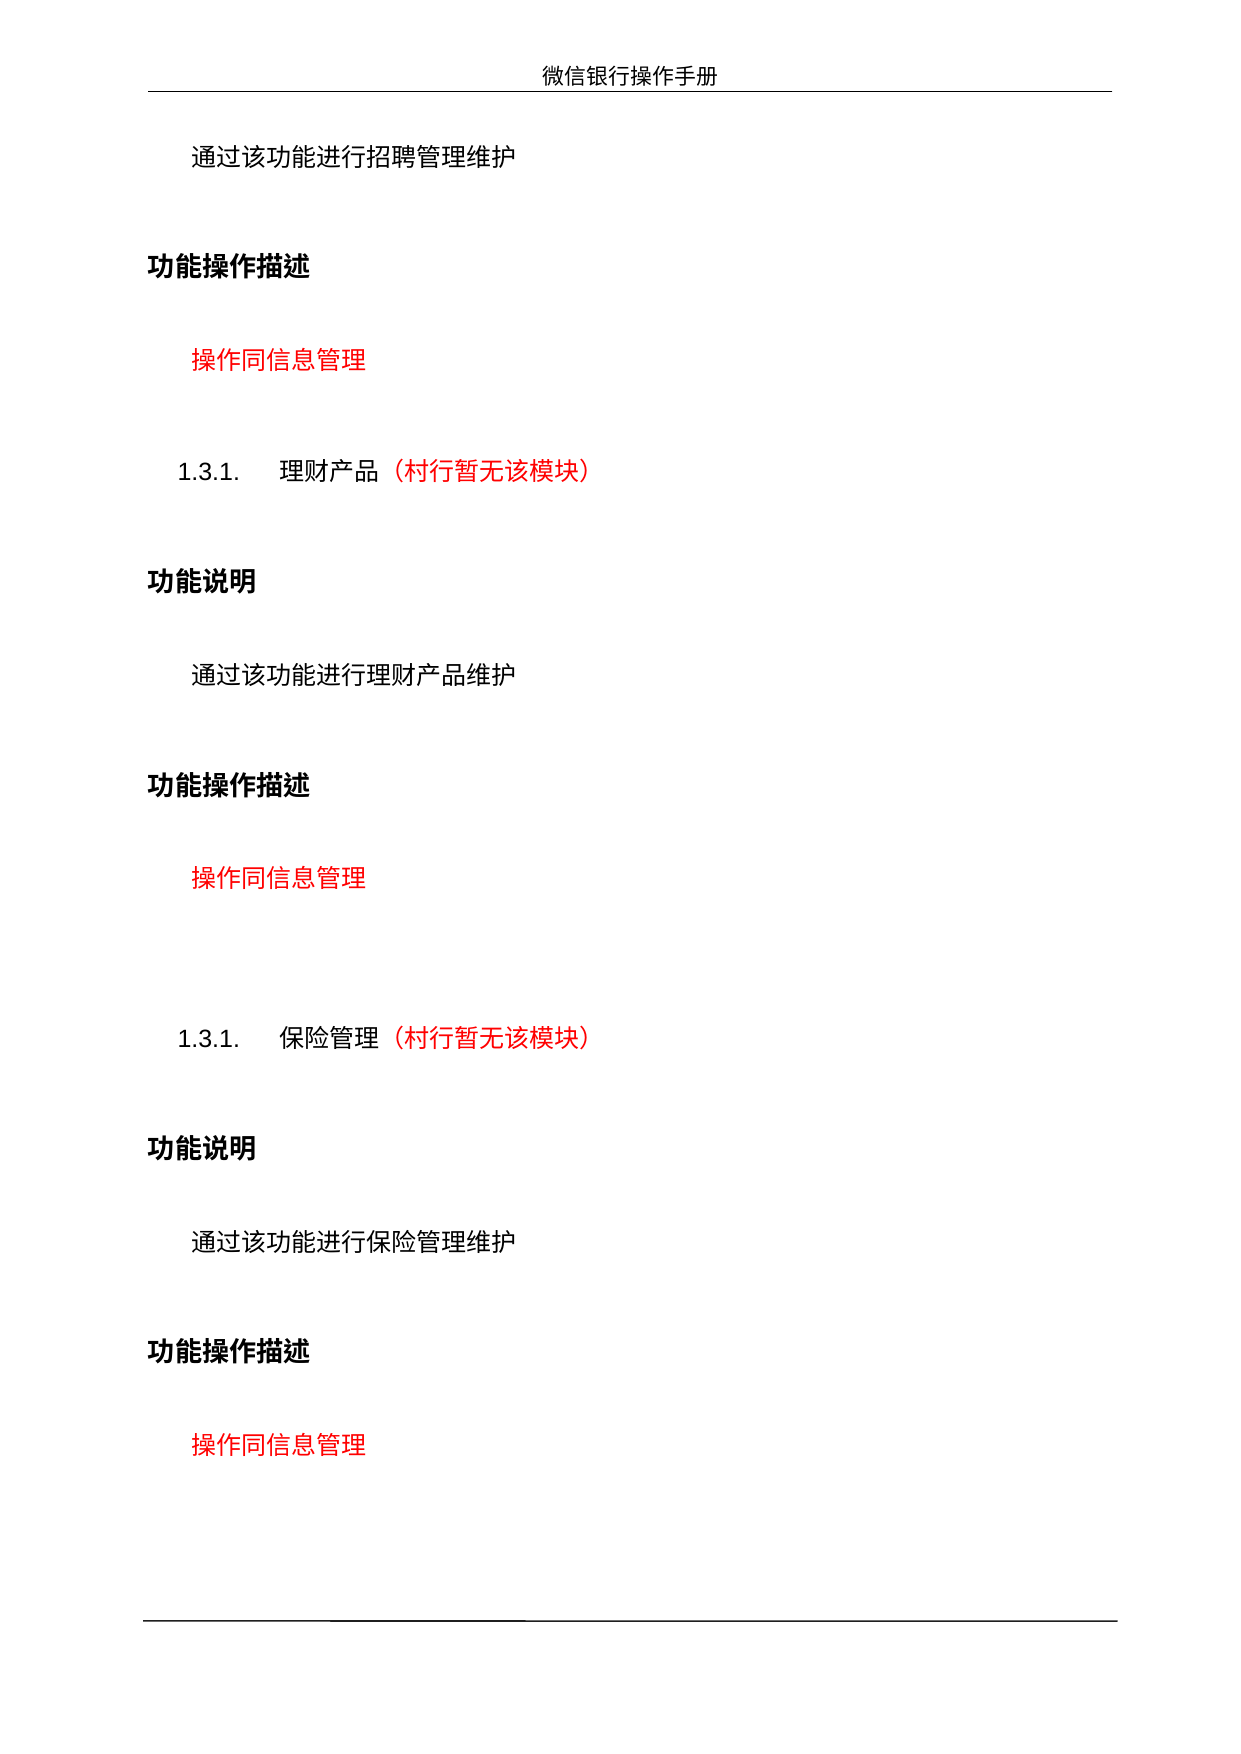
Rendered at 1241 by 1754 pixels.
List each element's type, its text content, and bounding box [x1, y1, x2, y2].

text 操作同信息管理 [148, 325, 1112, 393]
subtitle 功能说明 [148, 547, 1112, 615]
text 通过该功能进行保险管理维护 [148, 1206, 1112, 1274]
subtitle 功能操作描述 [148, 232, 1112, 300]
subtitle 保险管理（村行暂无该模块） [177, 1002, 1112, 1070]
text 通过该功能进行招聘管理维护 [148, 121, 1112, 189]
subtitle 功能说明 [148, 1113, 1112, 1181]
subtitle 功能操作描述 [148, 751, 1112, 818]
text 操作同信息管理 [148, 1410, 1112, 1478]
text 操作同信息管理 [148, 843, 1112, 911]
text 通过该功能进行理财产品维护 [148, 639, 1112, 707]
subtitle 功能操作描述 [148, 1317, 1112, 1385]
subtitle 理财产品（村行暂无该模块） [177, 436, 1112, 504]
